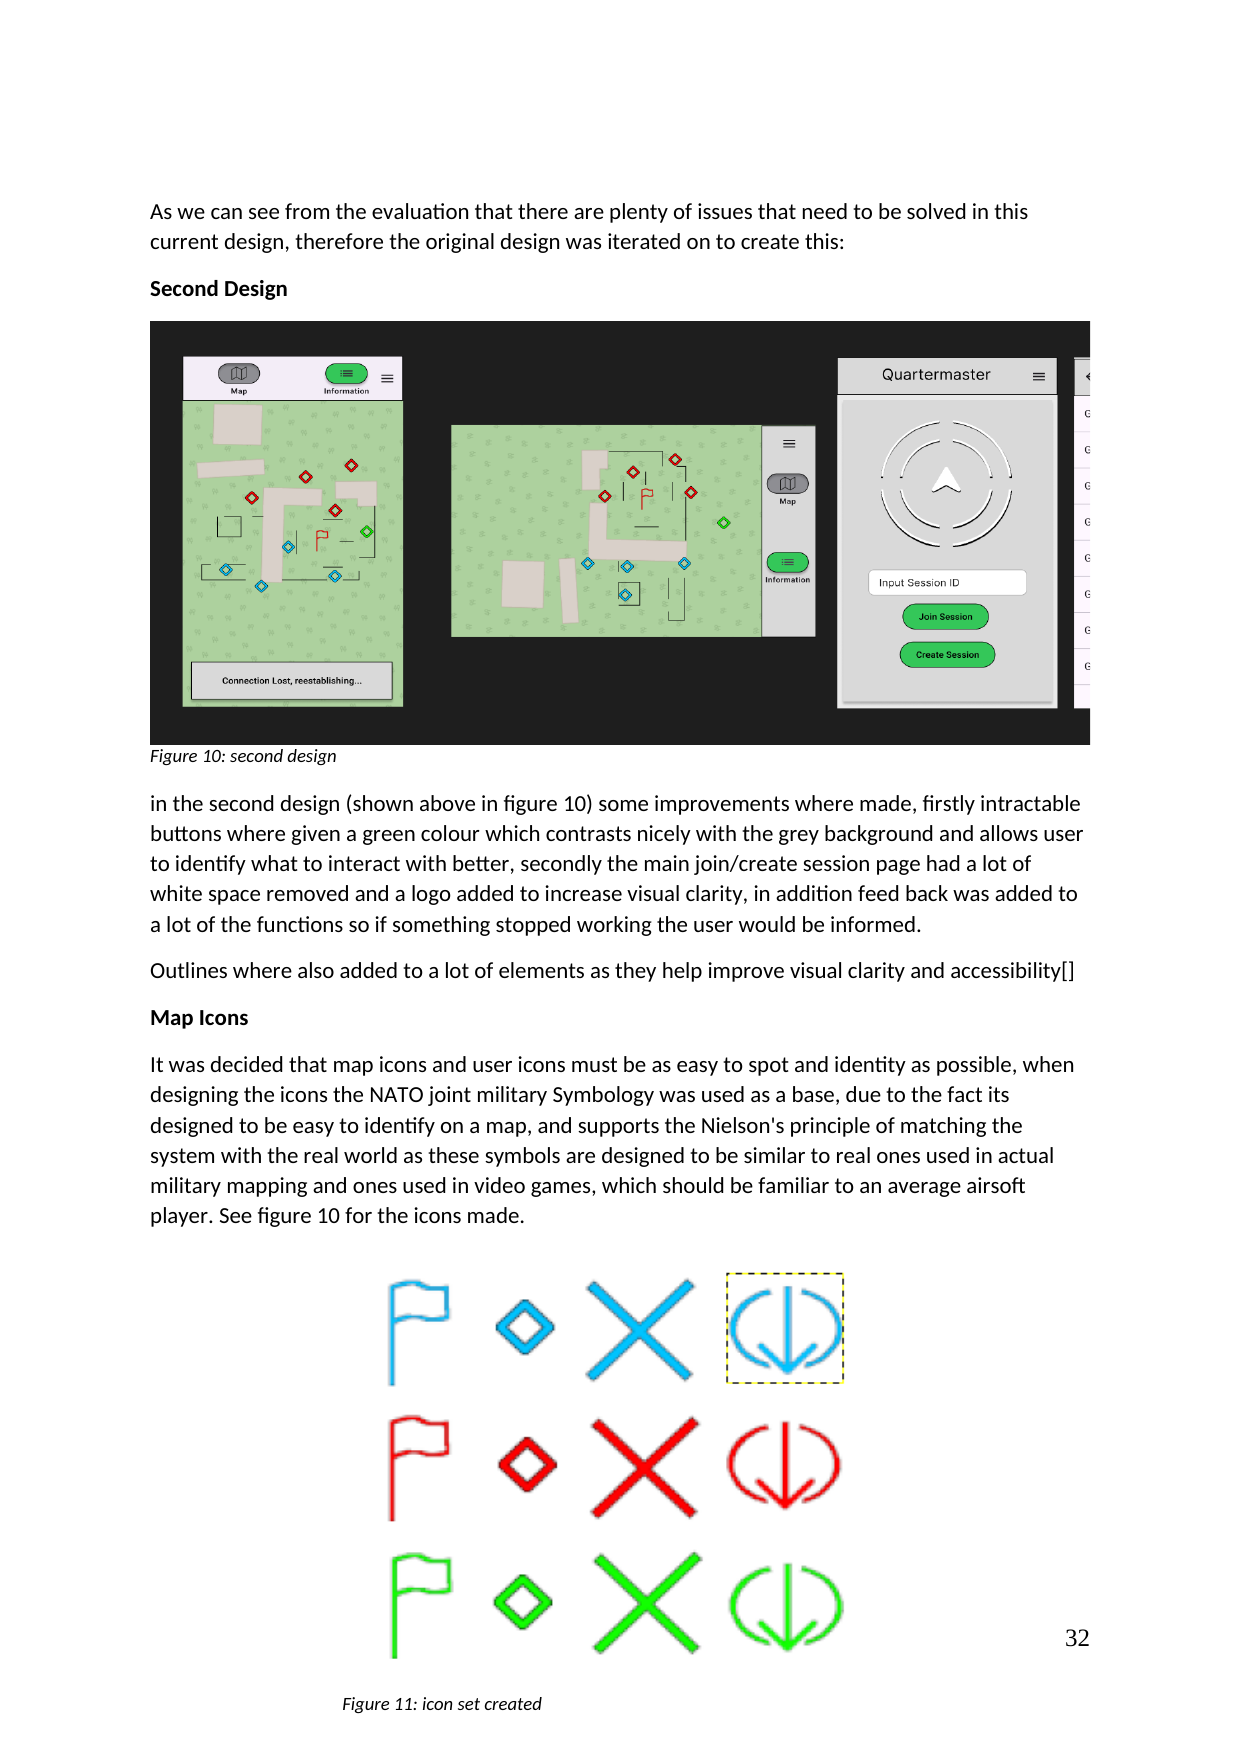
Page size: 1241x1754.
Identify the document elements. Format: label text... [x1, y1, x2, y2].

text Second Design [150, 274, 1090, 302]
text As we can see from the evaluation that there are plenty of issues that need to be solved in this current design, therefore the original design was iterated on to create this: [150, 197, 1090, 255]
text It was decided that map icons and user icons must be as easy to spot and identity as possible, when designing the icons the NATO joint military Symbology was used as a base, due to the fact its designed to be easy to identify on a map, and supports the Nielson's principle of matching the system with the real world as these symbols are designed to be similar to real ones used in actual military mapping and ones used in video games, which should be familiar to an average airsoft player. See figure 10 for the icons made. [150, 1050, 1090, 1229]
text Map Icons [150, 1003, 1090, 1031]
picture [342, 1248, 899, 1693]
text in the second design (shown above in figure 10) some improvements where made, firstly intractable buttons where given a green colour which contrasts nicely with the grey background and allows user to identify what to interact with better, secondly the main join/create session page had a lot of white space removed and a logo added to increase visual clarity, in addition feed back was added to a lot of the functions so if something stopped working the user would be informed. [150, 768, 1090, 938]
picture [150, 321, 1091, 745]
text Outlines where also added to a lot of elements as they help improve visual clarity and accessibility[] [150, 957, 1090, 984]
